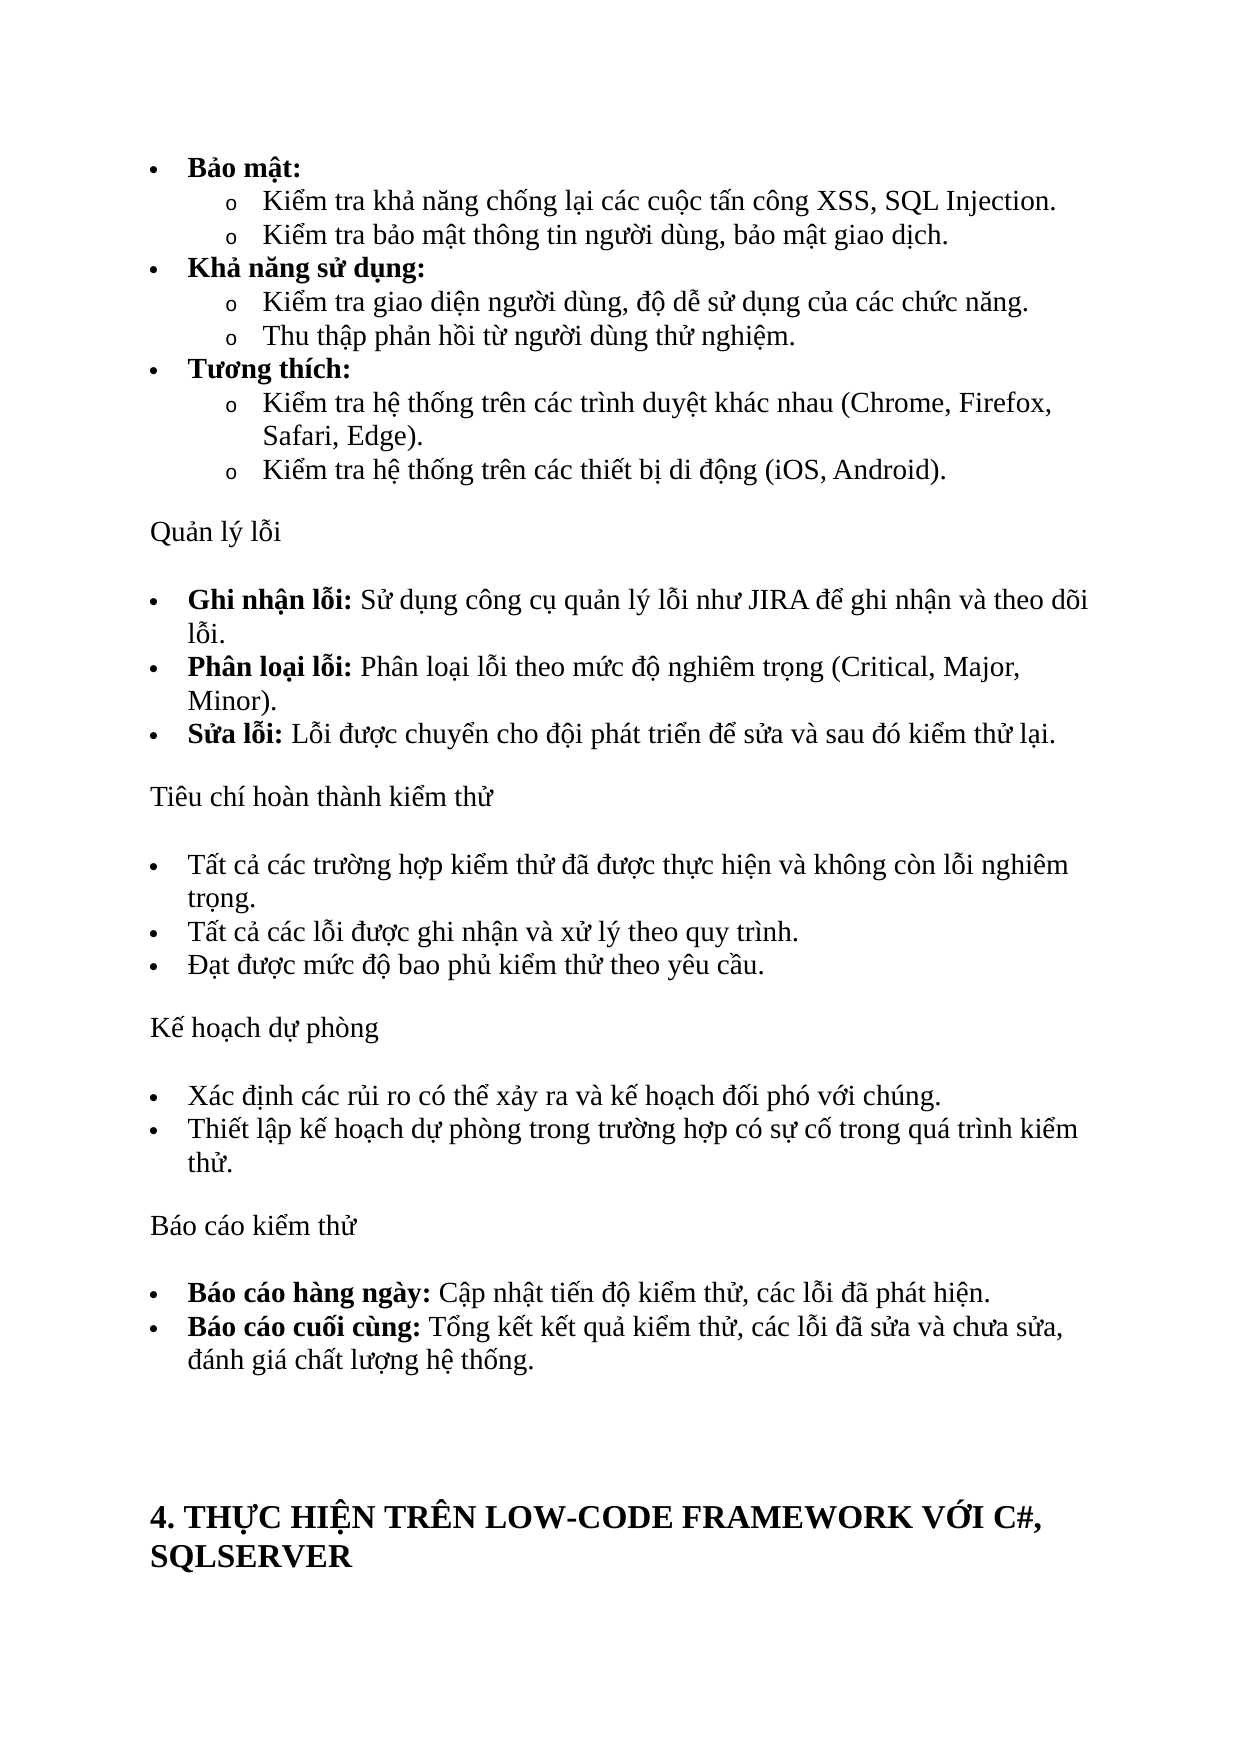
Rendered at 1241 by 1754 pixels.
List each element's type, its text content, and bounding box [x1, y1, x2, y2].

list Ghi nhận lỗi: Sử dụng công cụ quản lý lỗi như JIRA để ghi nhận và theo dõi lỗi. [150, 582, 1090, 649]
list Báo cáo cuối cùng: Tổng kết kết quả kiểm thử, các lỗi đã sửa và chưa sửa, đánh giá chất lượng hệ thống. [150, 1309, 1090, 1376]
text 4. THỰC HIỆN TRÊN LOW-CODE FRAMEWORK VỚI C#, SQLSERVER [150, 1498, 1090, 1574]
subtitle Báo cáo kiểm thử [150, 1208, 1090, 1241]
subtitle Tiêu chí hoàn thành kiểm thử [150, 779, 1090, 813]
list Khả năng sử dụng: [150, 251, 1090, 284]
list Sửa lỗi: Lỗi được chuyển cho đội phát triển để sửa và sau đó kiểm thử lại. [150, 716, 1090, 750]
list Bảo mật: [150, 150, 1090, 183]
list Tương thích: [150, 351, 1090, 385]
subtitle Kế hoạch dự phòng [150, 1010, 1090, 1044]
list Kiểm tra bảo mật thông tin người dùng, bảo mật giao dịch. [225, 217, 1090, 251]
list Phân loại lỗi: Phân loại lỗi theo mức độ nghiêm trọng (Critical, Major, Minor). [150, 649, 1090, 716]
list Đạt được mức độ bao phủ kiểm thử theo yêu cầu. [150, 947, 1090, 981]
list Tất cả các trường hợp kiểm thử đã được thực hiện và không còn lỗi nghiêm trọng. [150, 847, 1090, 914]
list Kiểm tra hệ thống trên các trình duyệt khác nhau (Chrome, Firefox, Safari, Edge). [225, 385, 1090, 452]
list Kiểm tra giao diện người dùng, độ dễ sử dụng của các chức năng. [225, 284, 1090, 318]
list Thiết lập kế hoạch dự phòng trong trường hợp có sự cố trong quá trình kiểm thử. [150, 1111, 1090, 1178]
list Tất cả các lỗi được ghi nhận và xử lý theo quy trình. [150, 914, 1090, 947]
list Báo cáo hàng ngày: Cập nhật tiến độ kiểm thử, các lỗi đã phát hiện. [150, 1275, 1090, 1309]
list Kiểm tra khả năng chống lại các cuộc tấn công XSS, SQL Injection. [225, 183, 1090, 217]
list Thu thập phản hồi từ người dùng thử nghiệm. [225, 318, 1090, 351]
subtitle Quản lý lỗi [150, 514, 1090, 548]
list Xác định các rủi ro có thể xảy ra và kế hoạch đối phó với chúng. [150, 1078, 1090, 1111]
list Kiểm tra hệ thống trên các thiết bị di động (iOS, Android). [225, 452, 1090, 485]
